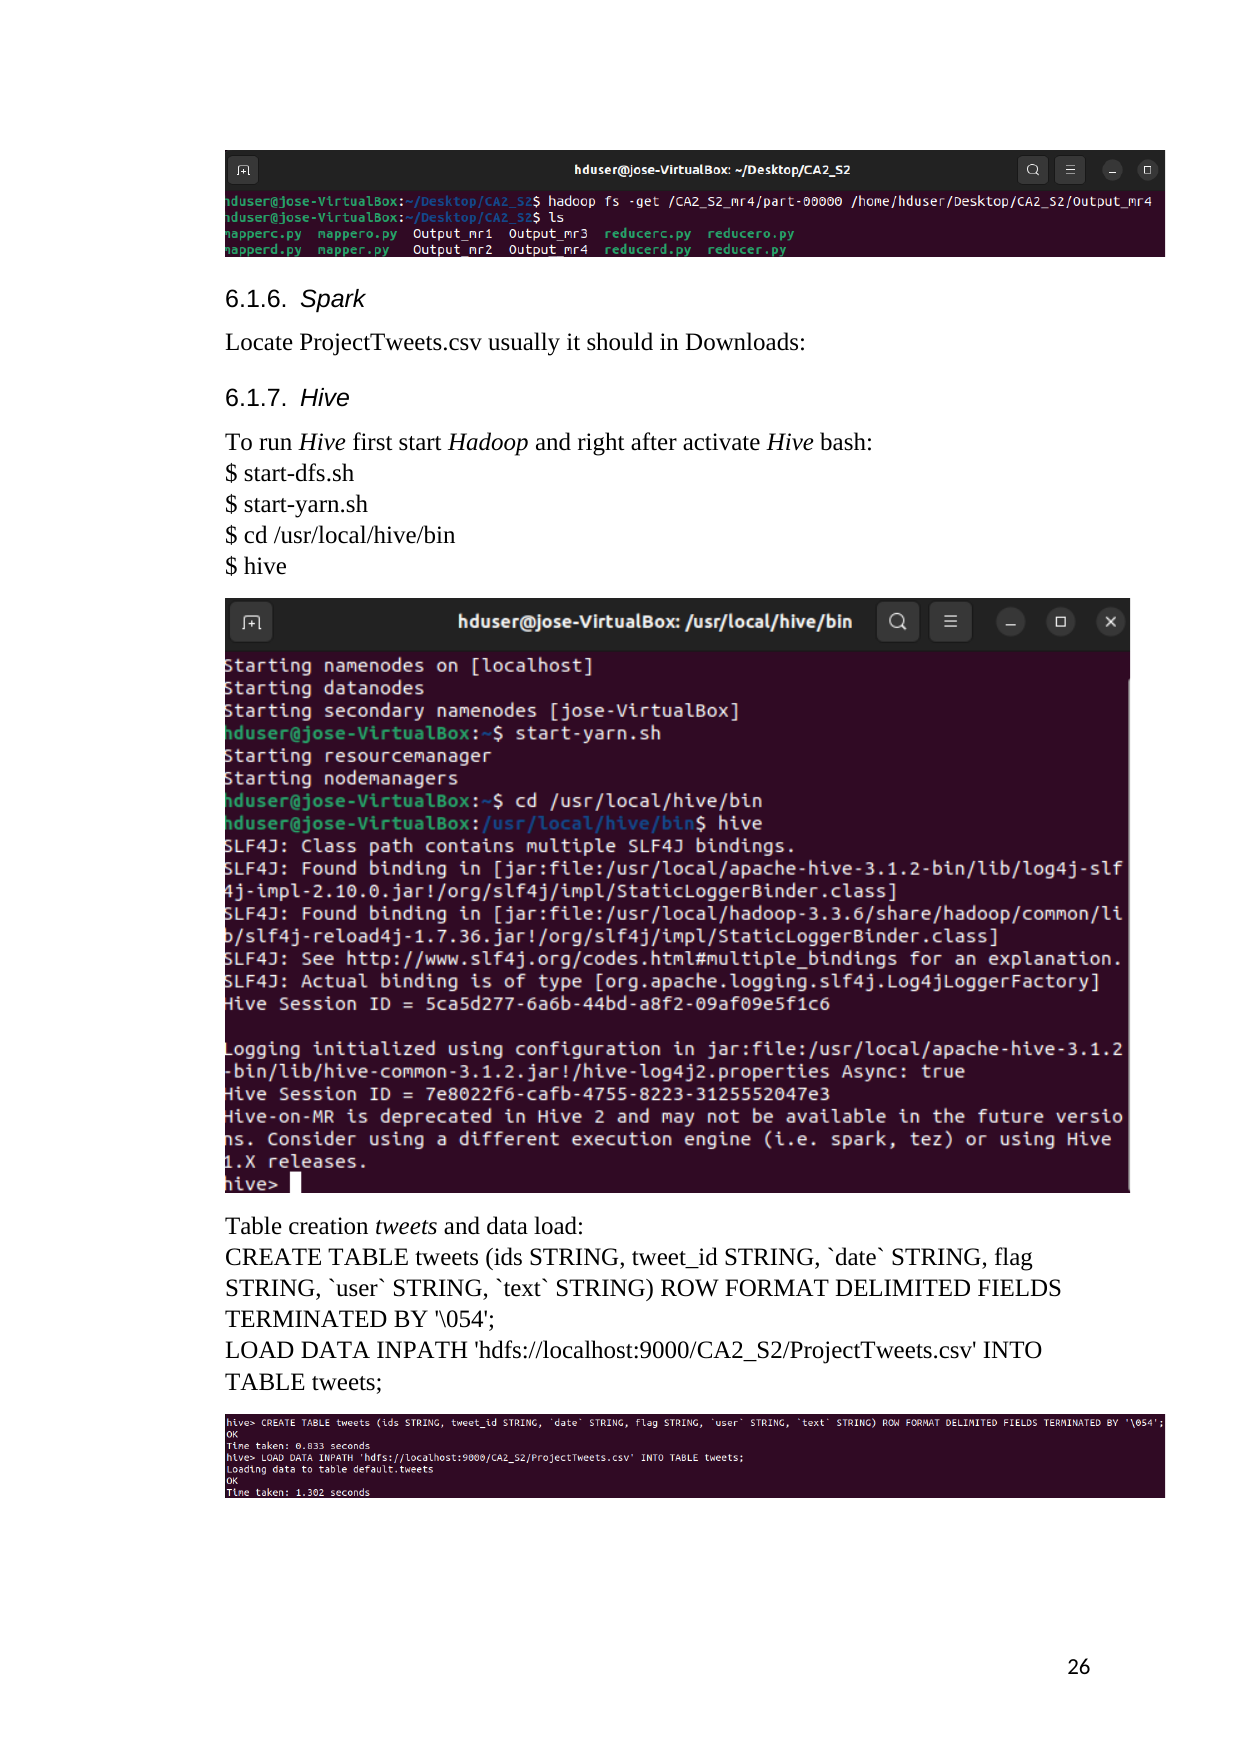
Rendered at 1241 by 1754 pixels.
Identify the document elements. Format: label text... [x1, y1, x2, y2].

text Locate ProjectTweets.csv usually it should in Downloads: [225, 327, 1090, 356]
text To run Hive first start Hadoop and right after activate Hive bash: $ start-dfs.sh $ start-yarn.sh $ cd /usr/local/hive/bin $ hive [225, 427, 1090, 580]
subtitle Hive [225, 383, 1090, 412]
subtitle Spark [225, 284, 1090, 313]
text Table creation tweets and data load: CREATE TABLE tweets (ids STRING, tweet_id STRING, `date` STRING, flag STRING, `user` STRING, `text` STRING) ROW FORMAT DELIMITED FIELDS TERMINATED BY '\054'; LOAD DATA INPATH 'hdfs://localhost:9000/CA2_S2/ProjectTweets.csv' INTO TABLE tweets; [225, 1211, 1090, 1395]
picture [225, 150, 1166, 257]
picture [225, 598, 1130, 1193]
picture [225, 1414, 1166, 1498]
